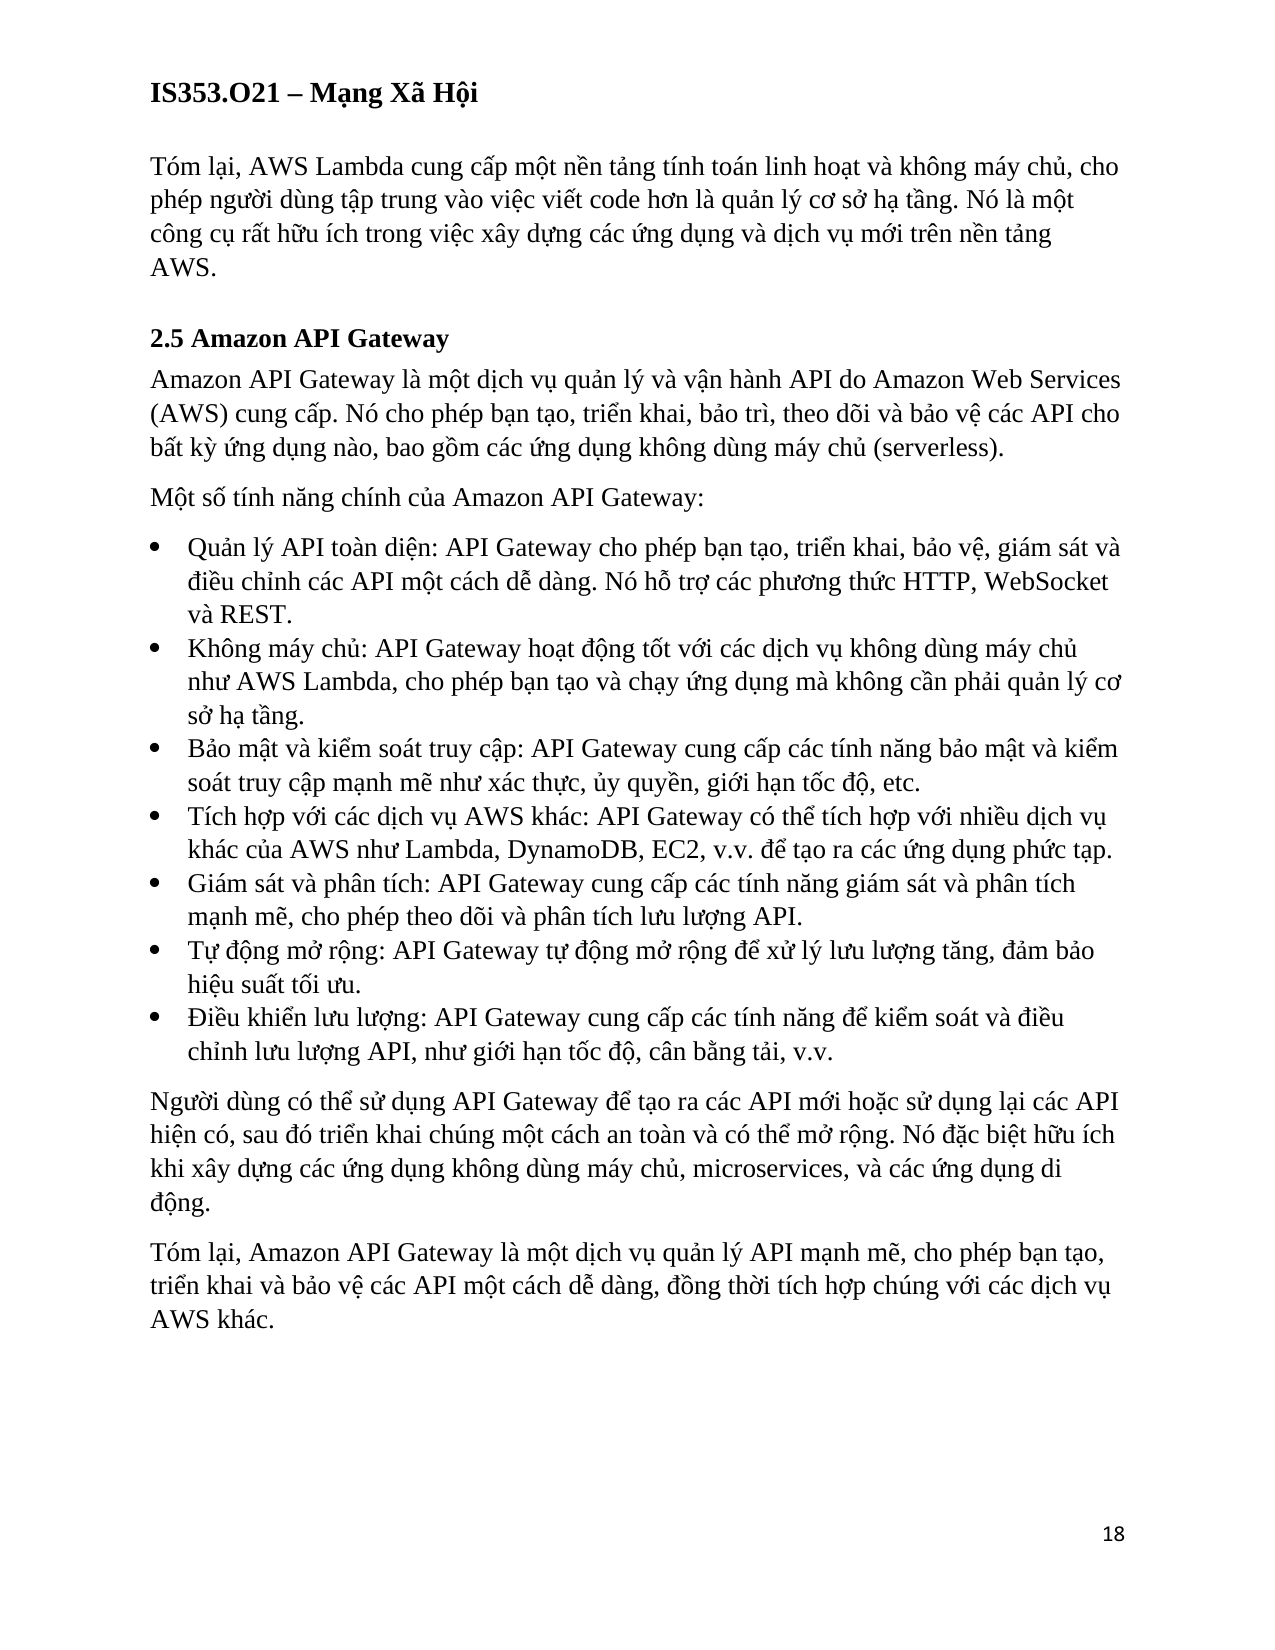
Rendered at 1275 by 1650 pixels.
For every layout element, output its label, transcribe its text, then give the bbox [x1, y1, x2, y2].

list Không máy chủ: API Gateway hoạt động tốt với các dịch vụ không dùng máy chủ như AWS Lambda, cho phép bạn tạo và chạy ứng dụng mà không cần phải quản lý cơ sở hạ tầng. [150, 632, 1125, 730]
text Amazon API Gateway là một dịch vụ quản lý và vận hành API do Amazon Web Services (AWS) cung cấp. Nó cho phép bạn tạo, triển khai, bảo trì, theo dõi và bảo vệ các API cho bất kỳ ứng dụng nào, bao gồm các ứng dụng không dùng máy chủ (serverless). [150, 363, 1125, 462]
text Tóm lại, Amazon API Gateway là một dịch vụ quản lý API mạnh mẽ, cho phép bạn tạo, triển khai và bảo vệ các API một cách dễ dàng, đồng thời tích hợp chúng với các dịch vụ AWS khác. [150, 1236, 1125, 1334]
list Tích hợp với các dịch vụ AWS khác: API Gateway có thể tích hợp với nhiều dịch vụ khác của AWS như Lambda, DynamoDB, EC2, v.v. để tạo ra các ứng dụng phức tạp. [150, 800, 1125, 864]
list Quản lý API toàn diện: API Gateway cho phép bạn tạo, triển khai, bảo vệ, giám sát và điều chỉnh các API một cách dễ dàng. Nó hỗ trợ các phương thức HTTP, WebSocket và REST. [150, 531, 1125, 629]
text Tóm lại, AWS Lambda cung cấp một nền tảng tính toán linh hoạt và không máy chủ, cho phép người dùng tập trung vào việc viết code hơn là quản lý cơ sở hạ tầng. Nó là một công cụ rất hữu ích trong việc xây dựng các ứng dụng và dịch vụ mới trên nền tảng AWS. [150, 150, 1125, 282]
list Bảo mật và kiểm soát truy cập: API Gateway cung cấp các tính năng bảo mật và kiểm soát truy cập mạnh mẽ như xác thực, ủy quyền, giới hạn tốc độ, etc. [150, 732, 1125, 797]
list Giám sát và phân tích: API Gateway cung cấp các tính năng giám sát và phân tích mạnh mẽ, cho phép theo dõi và phân tích lưu lượng API. [150, 867, 1125, 932]
list Tự động mở rộng: API Gateway tự động mở rộng để xử lý lưu lượng tăng, đảm bảo hiệu suất tối ưu. [150, 934, 1125, 999]
text Một số tính năng chính của Amazon API Gateway: [150, 481, 1125, 512]
list Điều khiển lưu lượng: API Gateway cung cấp các tính năng để kiểm soát và điều chỉnh lưu lượng API, như giới hạn tốc độ, cân bằng tải, v.v. [150, 1001, 1125, 1066]
text Người dùng có thể sử dụng API Gateway để tạo ra các API mới hoặc sử dụng lại các API hiện có, sau đó triển khai chúng một cách an toàn và có thể mở rộng. Nó đặc biệt hữu ích khi xây dựng các ứng dụng không dùng máy chủ, microservices, và các ứng dụng di động. [150, 1085, 1125, 1217]
subtitle 2.5 Amazon API Gateway [150, 322, 1125, 353]
